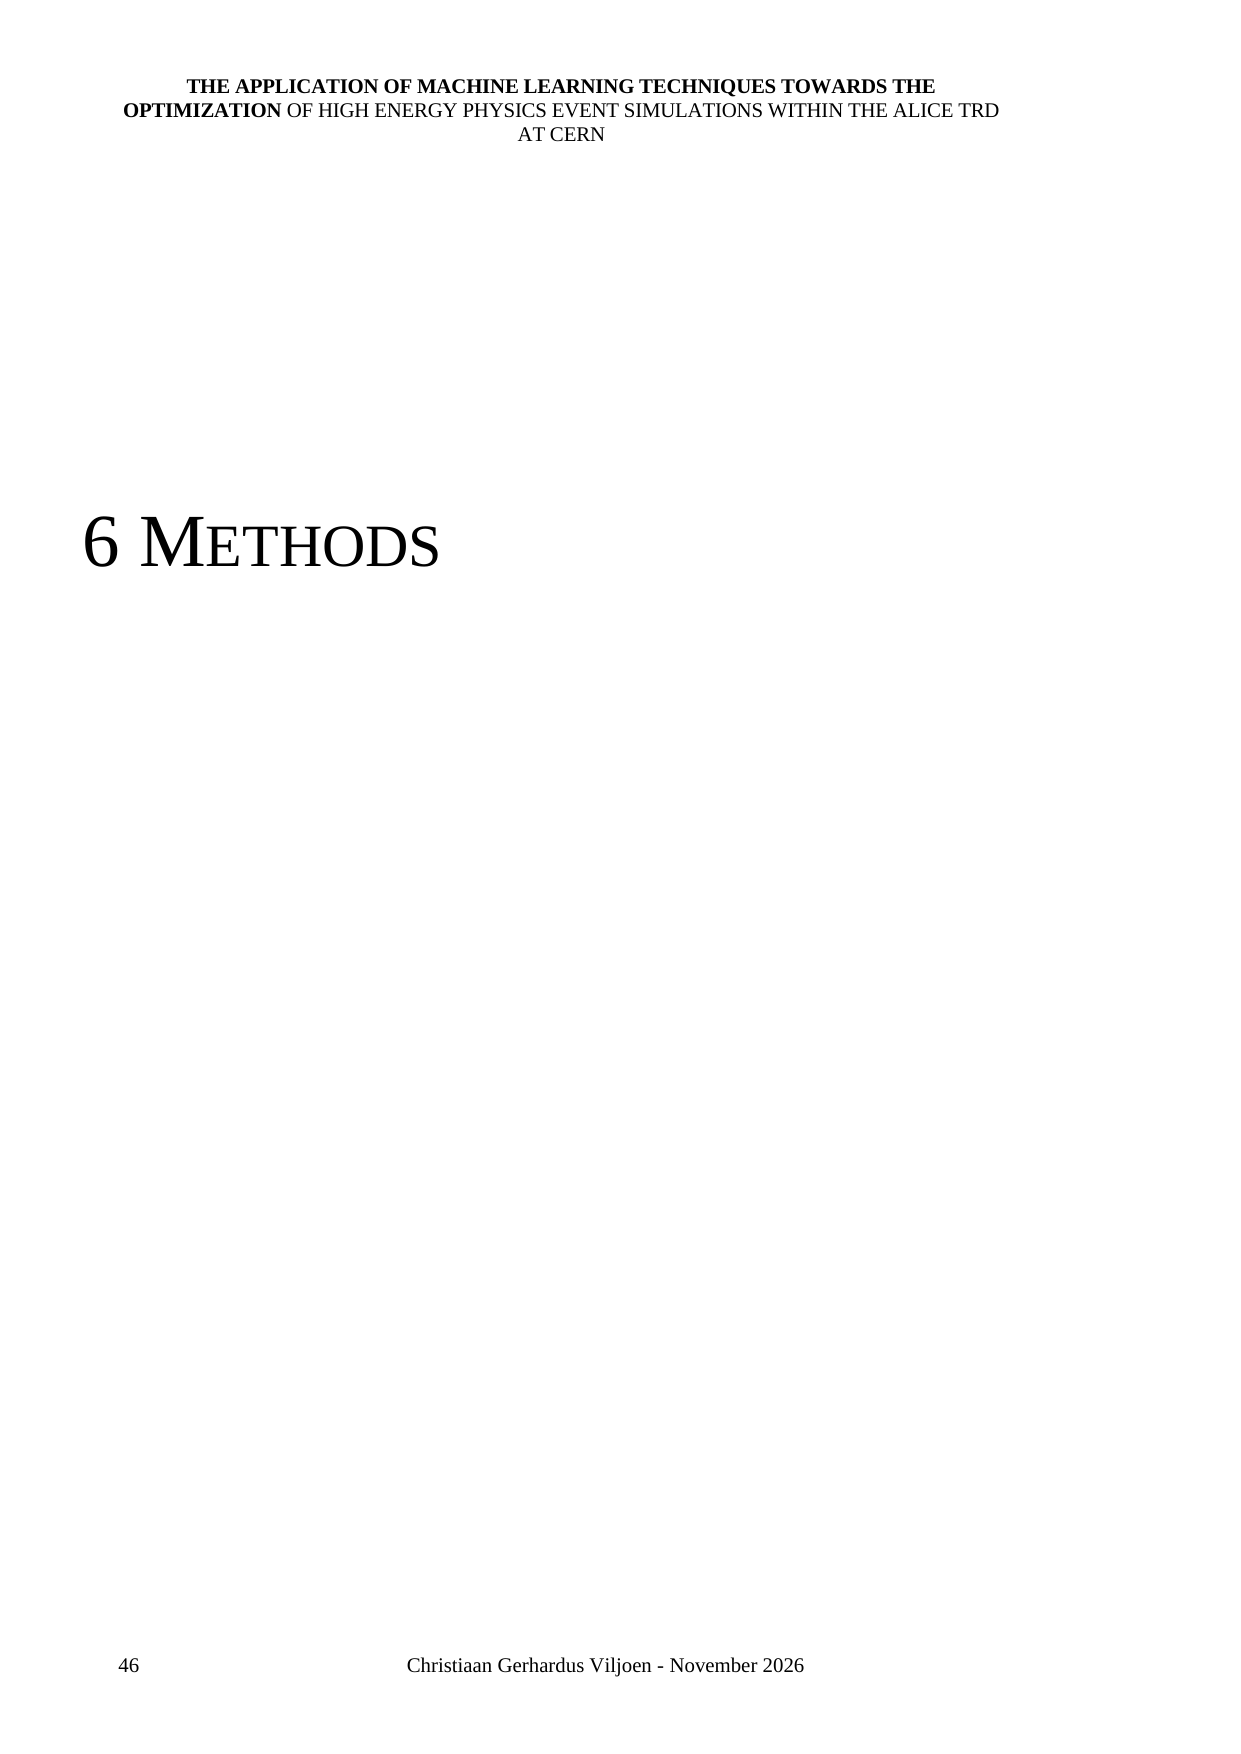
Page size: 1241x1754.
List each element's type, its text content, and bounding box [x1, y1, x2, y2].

subtitle Methods [83, 496, 1004, 582]
